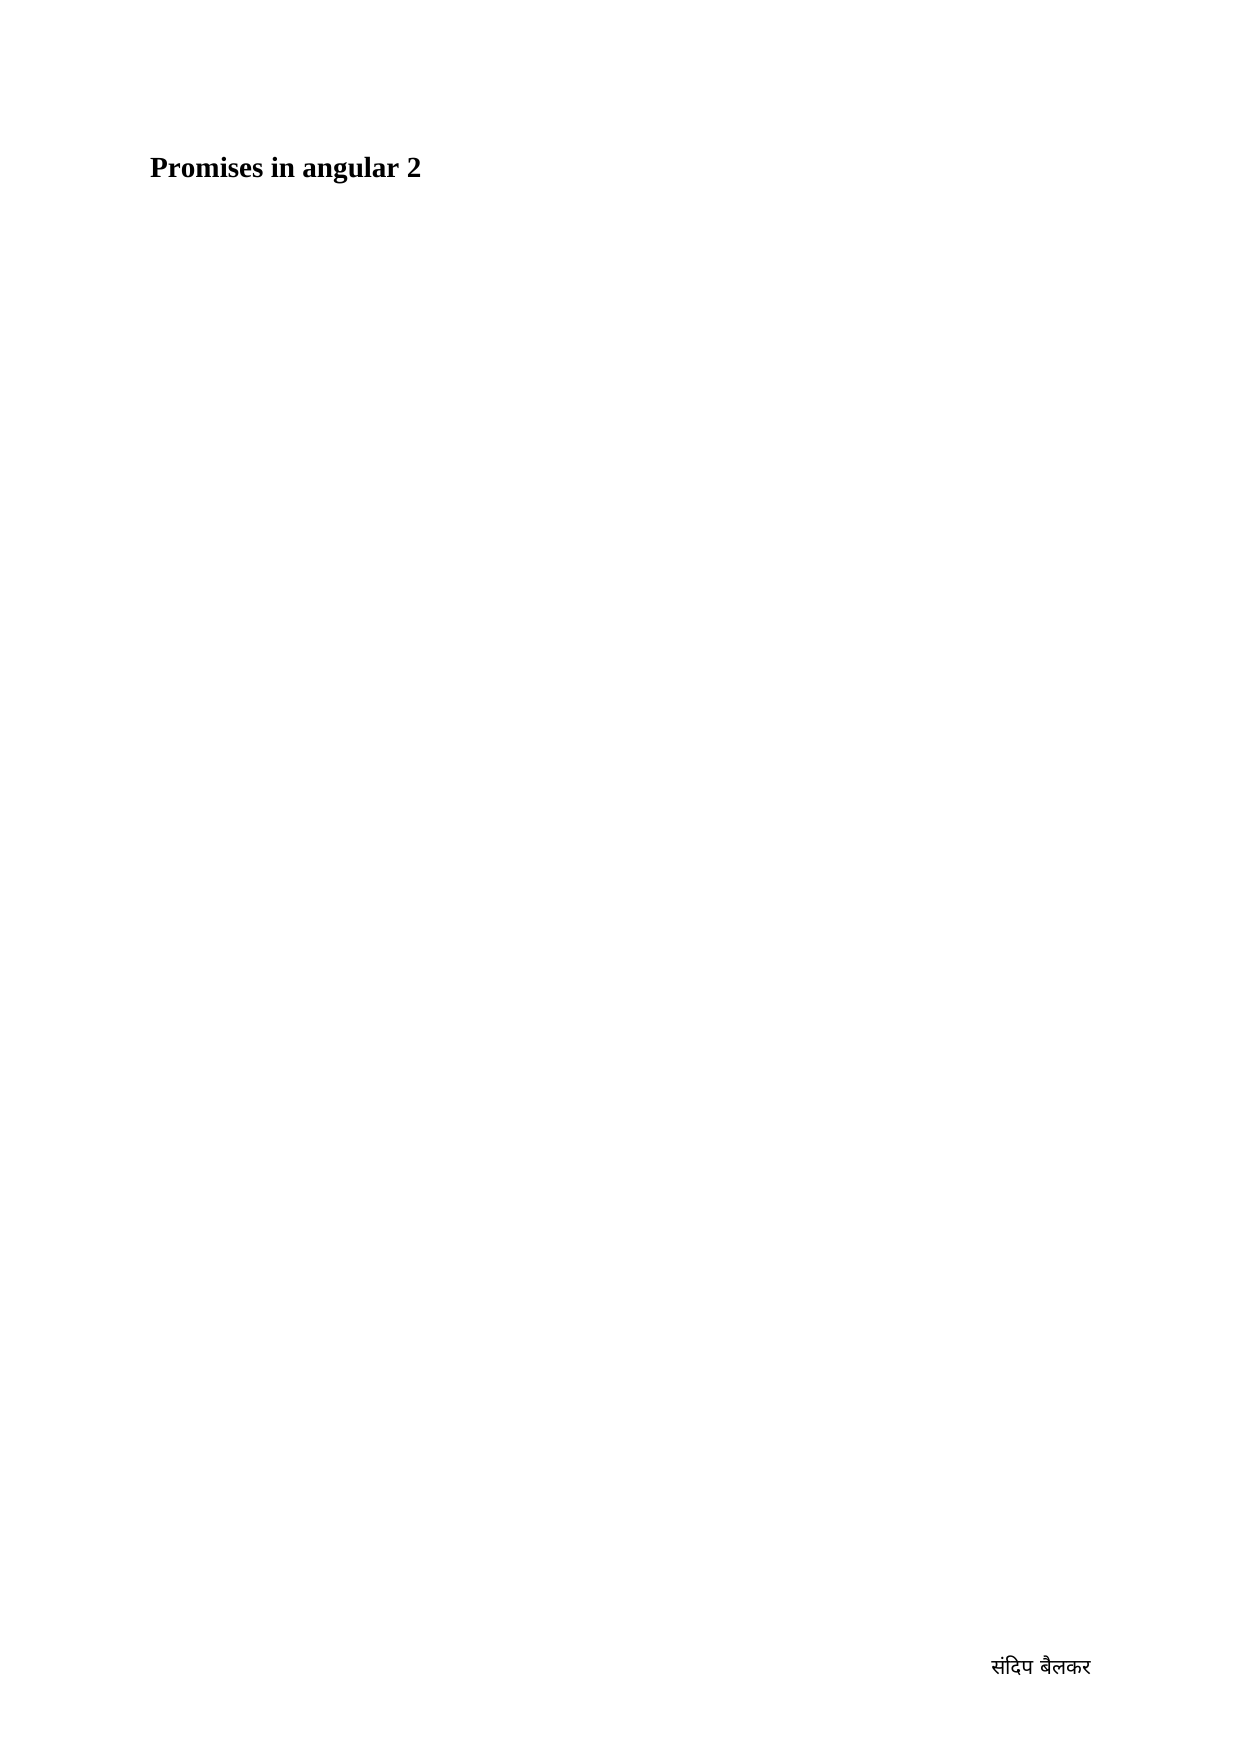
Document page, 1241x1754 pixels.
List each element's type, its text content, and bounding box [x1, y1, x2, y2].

text Promises in angular 2 [150, 150, 1090, 183]
